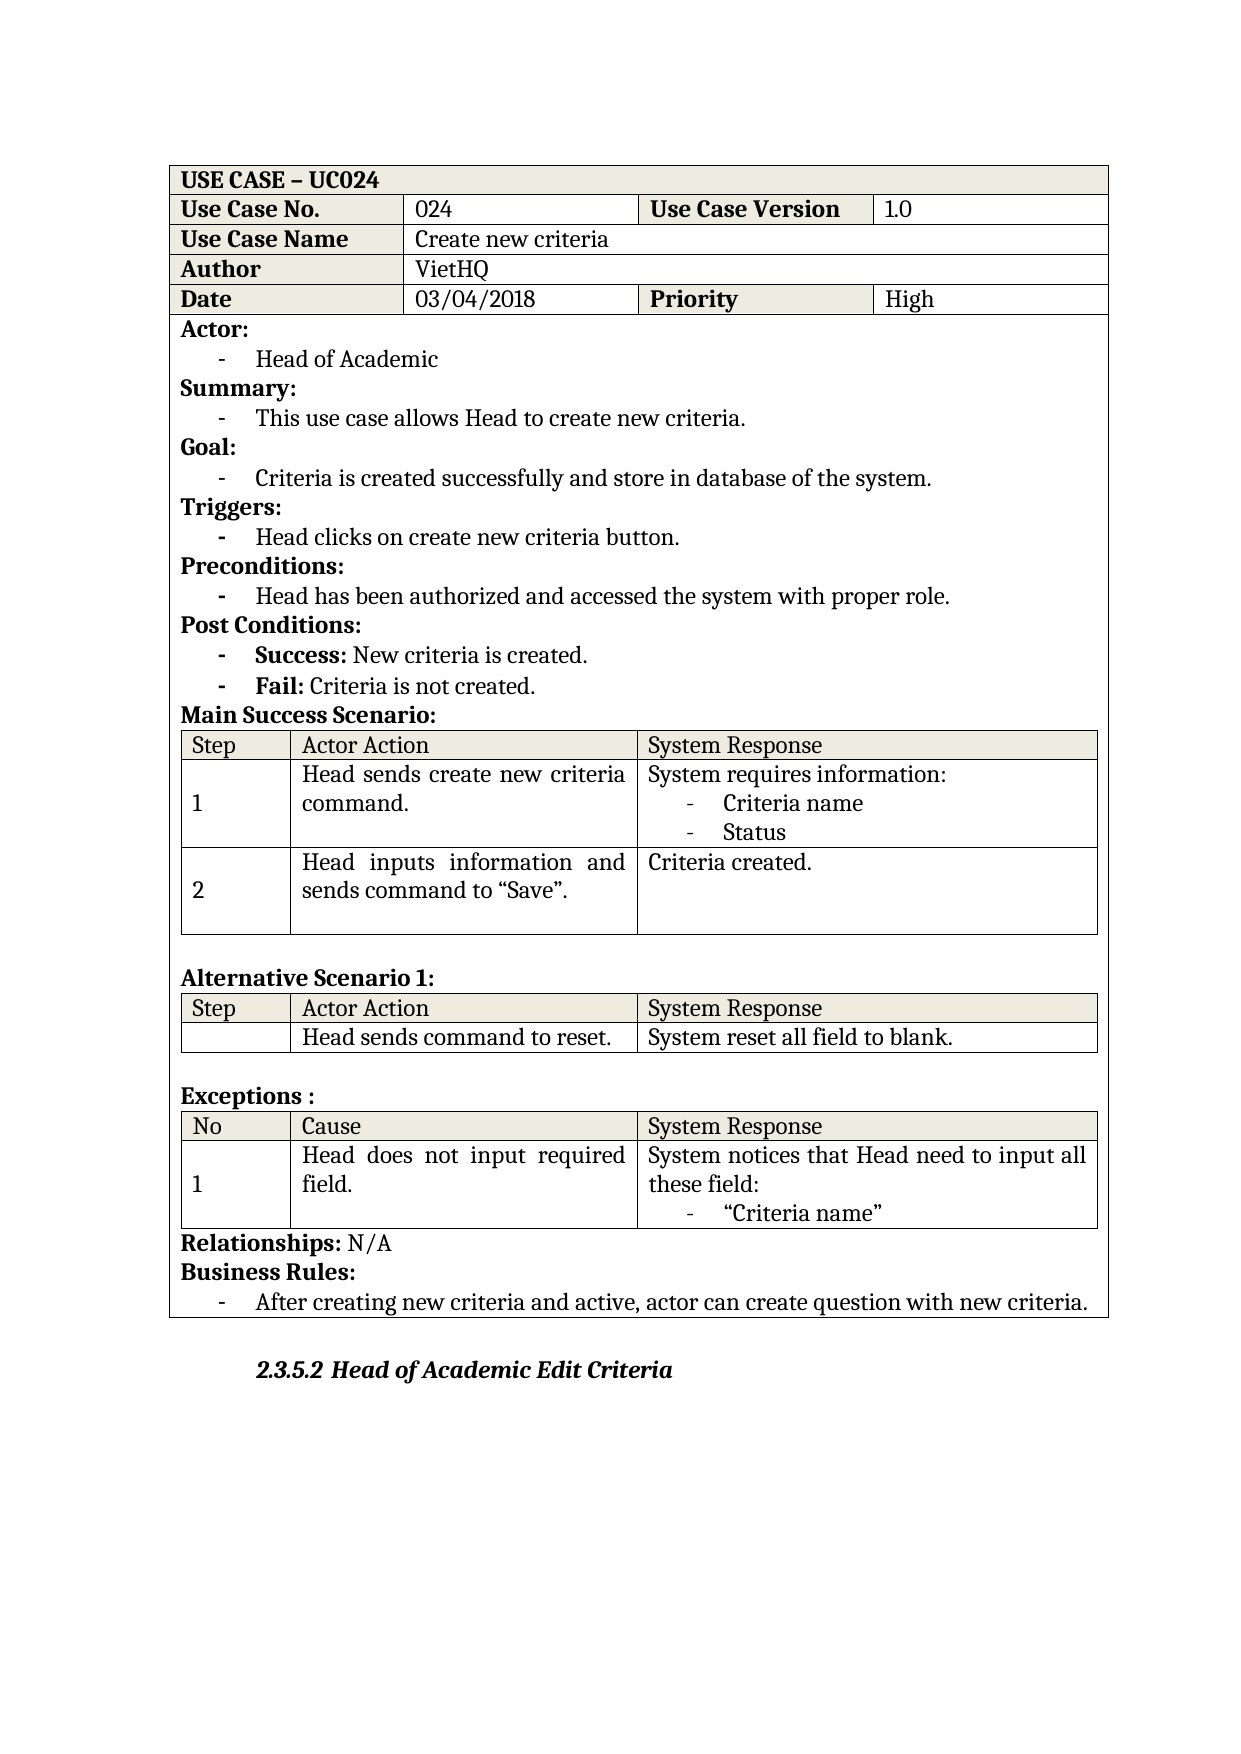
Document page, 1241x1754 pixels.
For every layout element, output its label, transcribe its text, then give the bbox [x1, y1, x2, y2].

text 2.3.5.2 Head of Academic Edit Criteria [181, 1356, 1171, 1385]
table_cell Use Case Version [639, 195, 873, 224]
table_cell High [874, 285, 1108, 313]
table_cell Create new criteria [404, 225, 1108, 254]
table_cell 03/04/2018 [404, 285, 638, 313]
table_cell 1.0 [874, 195, 1108, 224]
table_cell 024 [404, 195, 638, 224]
table_cell Date [170, 285, 403, 313]
table_cell Actor: Head of Academic Summary: This use case allows Head to create new criteria. Goal: Criteria is created successfully and store in database of the system. Triggers: Head clicks on create new criteria button. Preconditions: Head has been authorized and accessed the system with proper role. Post Conditions: Success: New criteria is created. Fail: Criteria is not created. Main Success Scenario: Alternative Scenario 1: Exceptions : Relationships: N/A Business Rules: After creating new criteria and active, actor can create question with new criteria. [170, 315, 1108, 1317]
table_cell Use Case No. [170, 195, 403, 224]
table_cell Author [170, 255, 403, 284]
table_cell Use Case Name [170, 225, 403, 254]
table_cell Priority [639, 285, 873, 313]
table_header USE CASE – UC024 [170, 166, 1108, 194]
table_cell VietHQ [404, 255, 1108, 284]
